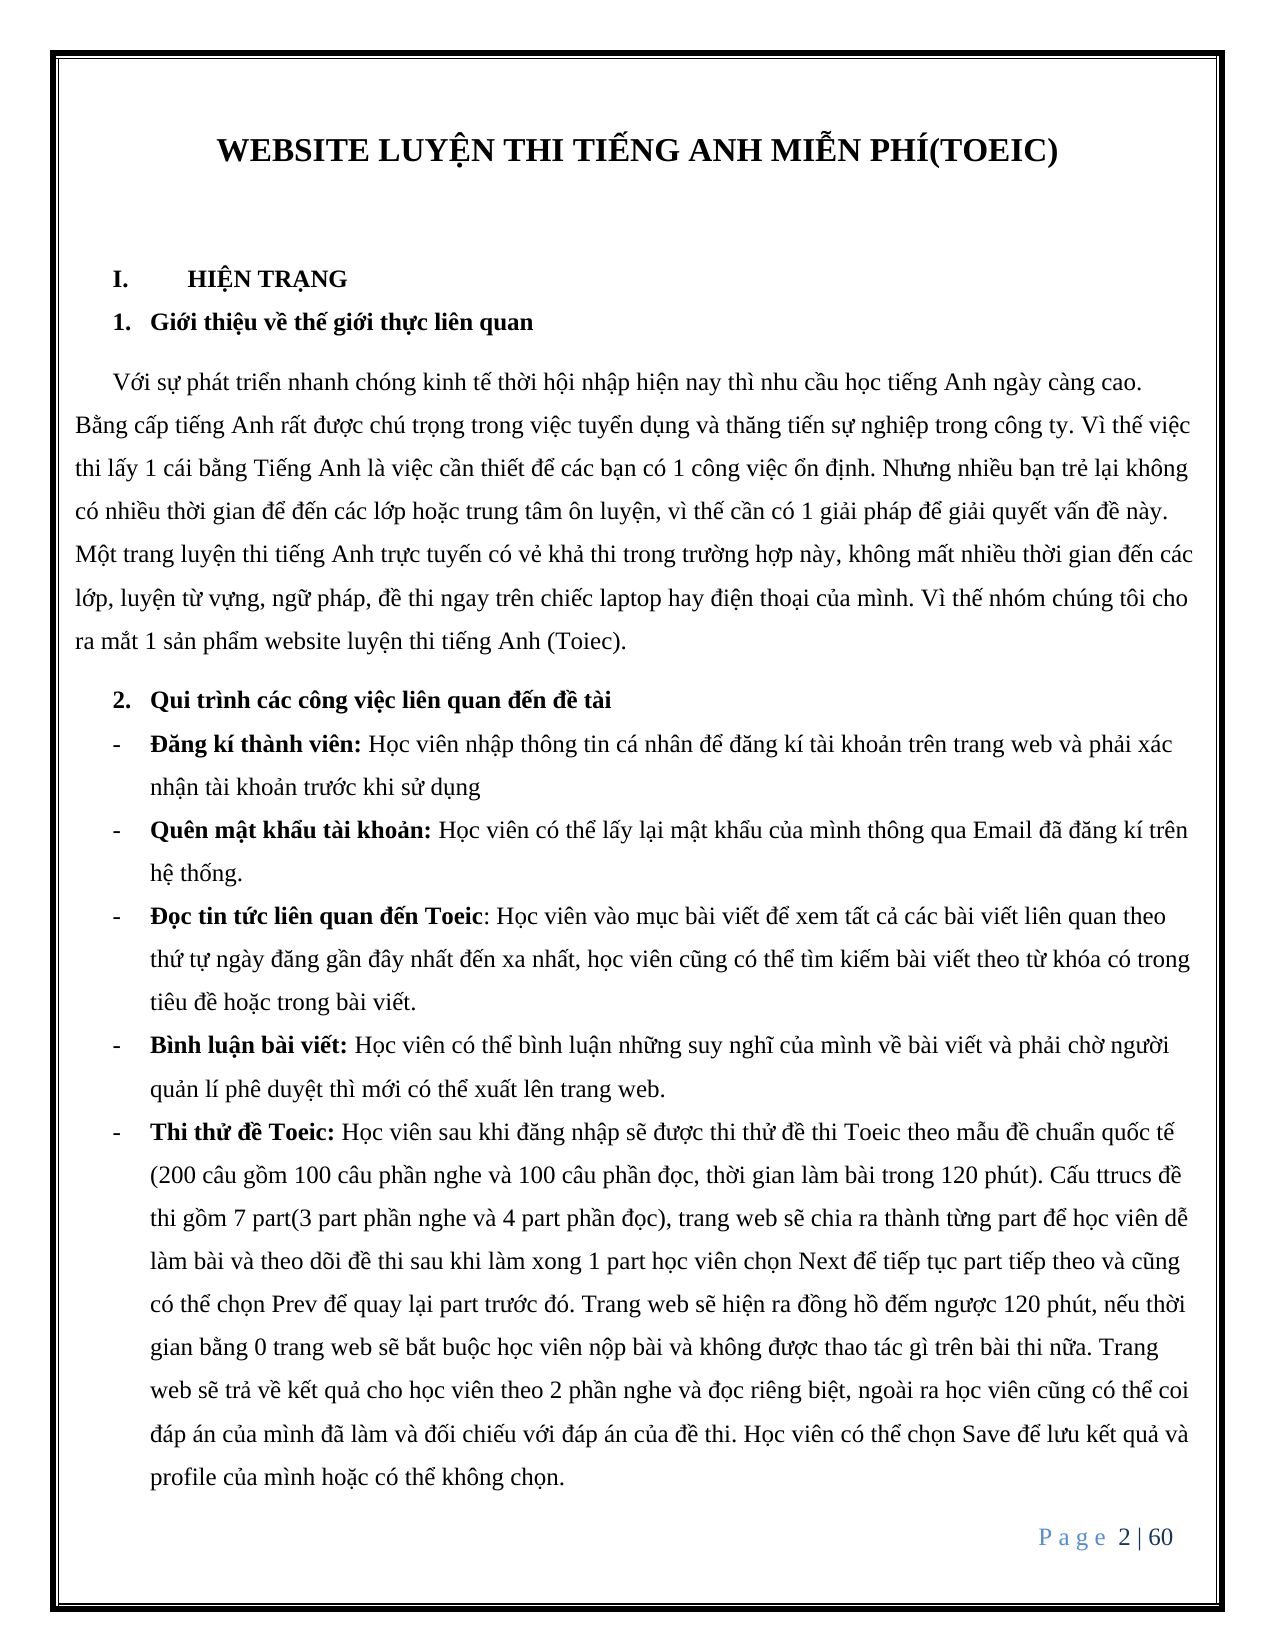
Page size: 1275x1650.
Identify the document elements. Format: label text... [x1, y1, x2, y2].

list HIỆN TRẠNG [112, 264, 1200, 293]
list Bình luận bài viết: Học viên có thể bình luận những suy nghĩ của mình về bài viết và phải chờ người quản lí phê duyệt thì mới có thể xuất lên trang web. [112, 1031, 1200, 1102]
list Quên mật khẩu tài khoản: Học viên có thể lấy lại mật khẩu của mình thông qua Email đã đăng kí trên hệ thống. [112, 815, 1200, 887]
list Thi thử đề Toeic: Học viên sau khi đăng nhập sẽ được thi thử đề thi Toeic theo mẫu đề chuẩn quốc tế (200 câu gồm 100 câu phần nghe và 100 câu phần đọc, thời gian làm bài trong 120 phút). Cấu ttrucs đề thi gồm 7 part(3 part phần nghe và 4 part phần đọc), trang web sẽ chia ra thành từng part để học viên dễ làm bài và theo dõi đề thi sau khi làm xong 1 part học viên chọn Next để tiếp tục part tiếp theo và cũng có thể chọn Prev để quay lại part trước đó. Trang web sẽ hiện ra đồng hồ đếm ngược 120 phút, nếu thời gian bằng 0 trang web sẽ bắt buộc học viên nộp bài và không được thao tác gì trên bài thi nữa. Trang web sẽ trả về kết quả cho học viên theo 2 phần nghe và đọc riêng biệt, ngoài ra học viên cũng có thể coi đáp án của mình đã làm và đối chiếu với đáp án của đề thi. Học viên có thể chọn Save để lưu kết quả và profile của mình hoặc có thể không chọn. [112, 1117, 1200, 1491]
text Với sự phát triển nhanh chóng kinh tế thời hội nhập hiện nay thì nhu cầu học tiếng Anh ngày càng cao. Bằng cấp tiếng Anh rất được chú trọng trong việc tuyển dụng và thăng tiến sự nghiệp trong công ty. Vì thế việc thi lấy 1 cái bằng Tiếng Anh là việc cần thiết để các bạn có 1 công việc ổn định. Nhưng nhiều bạn trẻ lại không có nhiều thời gian để đến các lớp hoặc trung tâm ôn luyện, vì thế cần có 1 giải pháp để giải quyết vấn đề này. Một trang luyện thi tiếng Anh trực tuyến có vẻ khả thi trong trường hợp này, không mất nhiều thời gian đến các lớp, luyện từ vựng, ngữ pháp, đề thi ngay trên chiếc laptop hay điện thoại của mình. Vì thế nhóm chúng tôi cho ra mắt 1 sản phẩm website luyện thi tiếng Anh (Toiec). [75, 367, 1200, 654]
list Qui trình các công việc liên quan đến đề tài [112, 686, 1200, 714]
list Đọc tin tức liên quan đến Toeic: Học viên vào mục bài viết để xem tất cả các bài viết liên quan theo thứ tự ngày đăng gần đây nhất đến xa nhất, học viên cũng có thể tìm kiếm bài viết theo từ khóa có trong tiêu đề hoặc trong bài viết. [112, 901, 1200, 1016]
list Giới thiệu về thế giới thực liên quan [112, 307, 1200, 336]
text WEBSITE LUYỆN THI TIẾNG ANH MIỄN PHÍ(TOEIC) [75, 130, 1200, 168]
list Đăng kí thành viên: Học viên nhập thông tin cá nhân để đăng kí tài khoản trên trang web và phải xác nhận tài khoản trước khi sử dụng [112, 729, 1200, 801]
